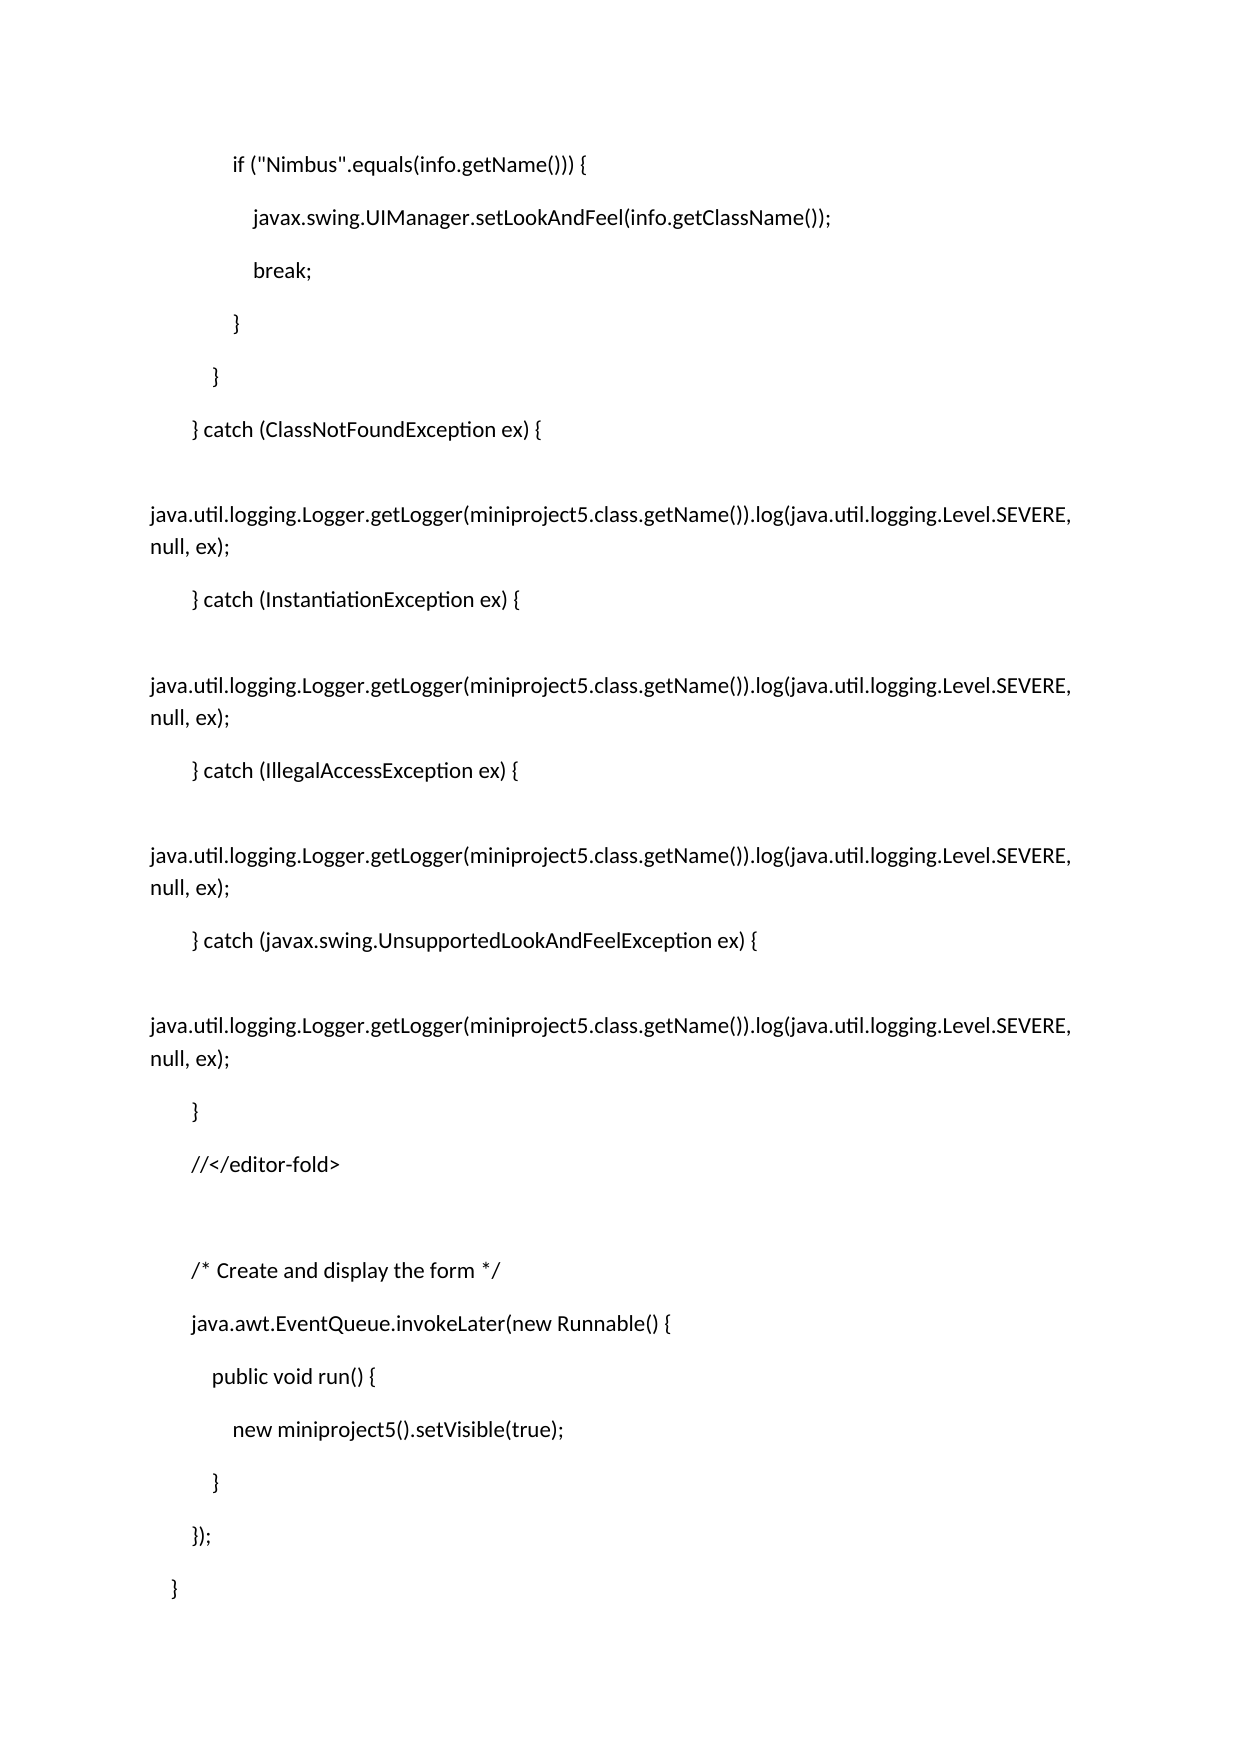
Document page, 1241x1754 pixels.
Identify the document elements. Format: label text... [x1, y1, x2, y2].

text javax.swing.UIManager.setLookAndFeel(info.getClassName()); [150, 203, 1090, 231]
text java.util.logging.Logger.getLogger(miniproject5.class.getName()).log(java.util.logging.Level.SEVERE, null, ex); [150, 468, 1090, 561]
text } catch (javax.swing.UnsupportedLookAndFeelException ex) { [150, 926, 1090, 954]
text java.util.logging.Logger.getLogger(miniproject5.class.getName()).log(java.util.logging.Level.SEVERE, null, ex); [150, 809, 1090, 901]
text /* Create and display the form */ [150, 1256, 1090, 1284]
text new miniproject5().setVisible(true); [150, 1415, 1090, 1443]
text java.awt.EventQueue.invokeLater(new Runnable() { [150, 1309, 1090, 1337]
text } [150, 1574, 1090, 1602]
text } [150, 309, 1090, 337]
text } [150, 1468, 1090, 1496]
text public void run() { [150, 1362, 1090, 1390]
text //</editor-fold> [150, 1150, 1090, 1178]
text } catch (ClassNotFoundException ex) { [150, 415, 1090, 443]
text } [150, 362, 1090, 390]
text java.util.logging.Logger.getLogger(miniproject5.class.getName()).log(java.util.logging.Level.SEVERE, null, ex); [150, 979, 1090, 1072]
text } [150, 1097, 1090, 1125]
text } catch (InstantiationException ex) { [150, 586, 1090, 613]
text if ("Nimbus".equals(info.getName())) { [150, 150, 1090, 178]
text java.util.logging.Logger.getLogger(miniproject5.class.getName()).log(java.util.logging.Level.SEVERE, null, ex); [150, 638, 1090, 731]
text break; [150, 256, 1090, 284]
text } catch (IllegalAccessException ex) { [150, 756, 1090, 784]
text }); [150, 1521, 1090, 1549]
